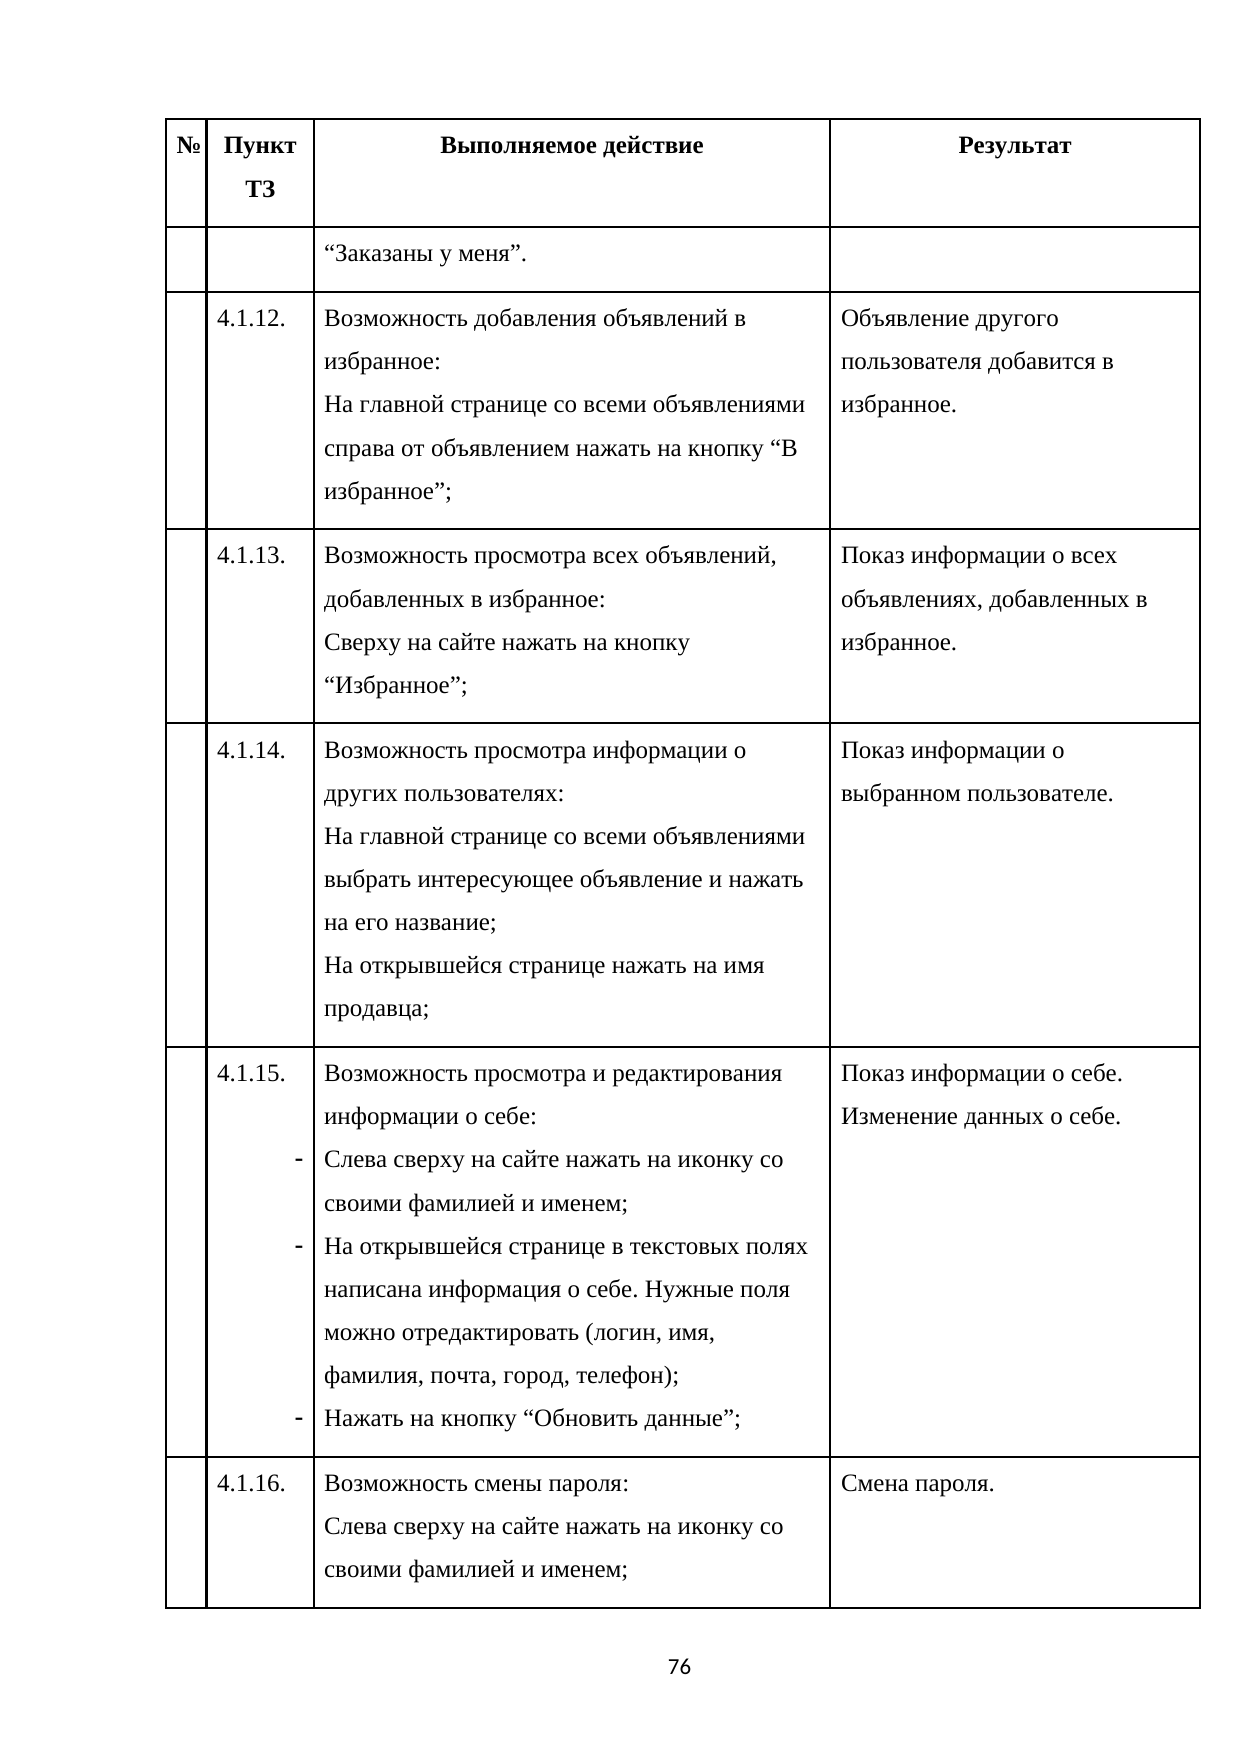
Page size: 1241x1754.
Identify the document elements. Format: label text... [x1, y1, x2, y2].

table_cell Смена пароля. [831, 1458, 1199, 1607]
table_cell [831, 228, 1199, 291]
table_cell Возможность просмотра и редактирования информации о себе: Слева сверху на сайте нажать на иконку со своими фамилией и именем; На открывшейся странице в текстовых полях написана информация о себе. Нужные поля можно отредактировать (логин, имя, фамилия, почта, город, телефон); Нажать на кнопку “Обновить данные”; [315, 1048, 829, 1456]
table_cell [315, 1458, 829, 1607]
table_cell [167, 228, 205, 291]
table_header № [167, 120, 205, 226]
table_cell [208, 530, 313, 722]
table_cell [208, 228, 313, 291]
table_header Выполняемое действие [315, 120, 829, 226]
table_cell [208, 1458, 313, 1607]
table_header Пункт ТЗ [208, 120, 313, 226]
table_cell [167, 293, 205, 528]
table_header Результат [831, 120, 1199, 226]
table_cell [167, 530, 205, 722]
table_cell Возможность просмотра всех объявлений, добавленных в избранное: Сверху на сайте нажать на кнопку “Избранное”; [315, 530, 829, 722]
table_cell [167, 1048, 205, 1456]
table_cell Показ информации о выбранном пользователе. [831, 724, 1199, 1046]
table_cell Возможность просмотра информации о других пользователях: На главной странице со всеми объявлениями выбрать интересующее объявление и нажать на его название; На открывшейся странице нажать на имя продавца; [315, 724, 829, 1046]
table_cell Показ информации о себе. Изменение данных о себе. [831, 1048, 1199, 1456]
table_cell [208, 1048, 313, 1456]
table_cell [167, 724, 205, 1046]
table_cell Показ информации о всех объявлениях, добавленных в избранное. [831, 530, 1199, 722]
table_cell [315, 228, 829, 291]
table_cell [167, 1458, 205, 1607]
table_cell [208, 724, 313, 1046]
table_cell Возможность добавления объявлений в избранное: На главной странице со всеми объявлениями справа от объявлением нажать на кнопку “В избранное”; [315, 293, 829, 528]
table_cell Объявление другого пользователя добавится в избранное. [831, 293, 1199, 528]
table_cell [208, 293, 313, 528]
